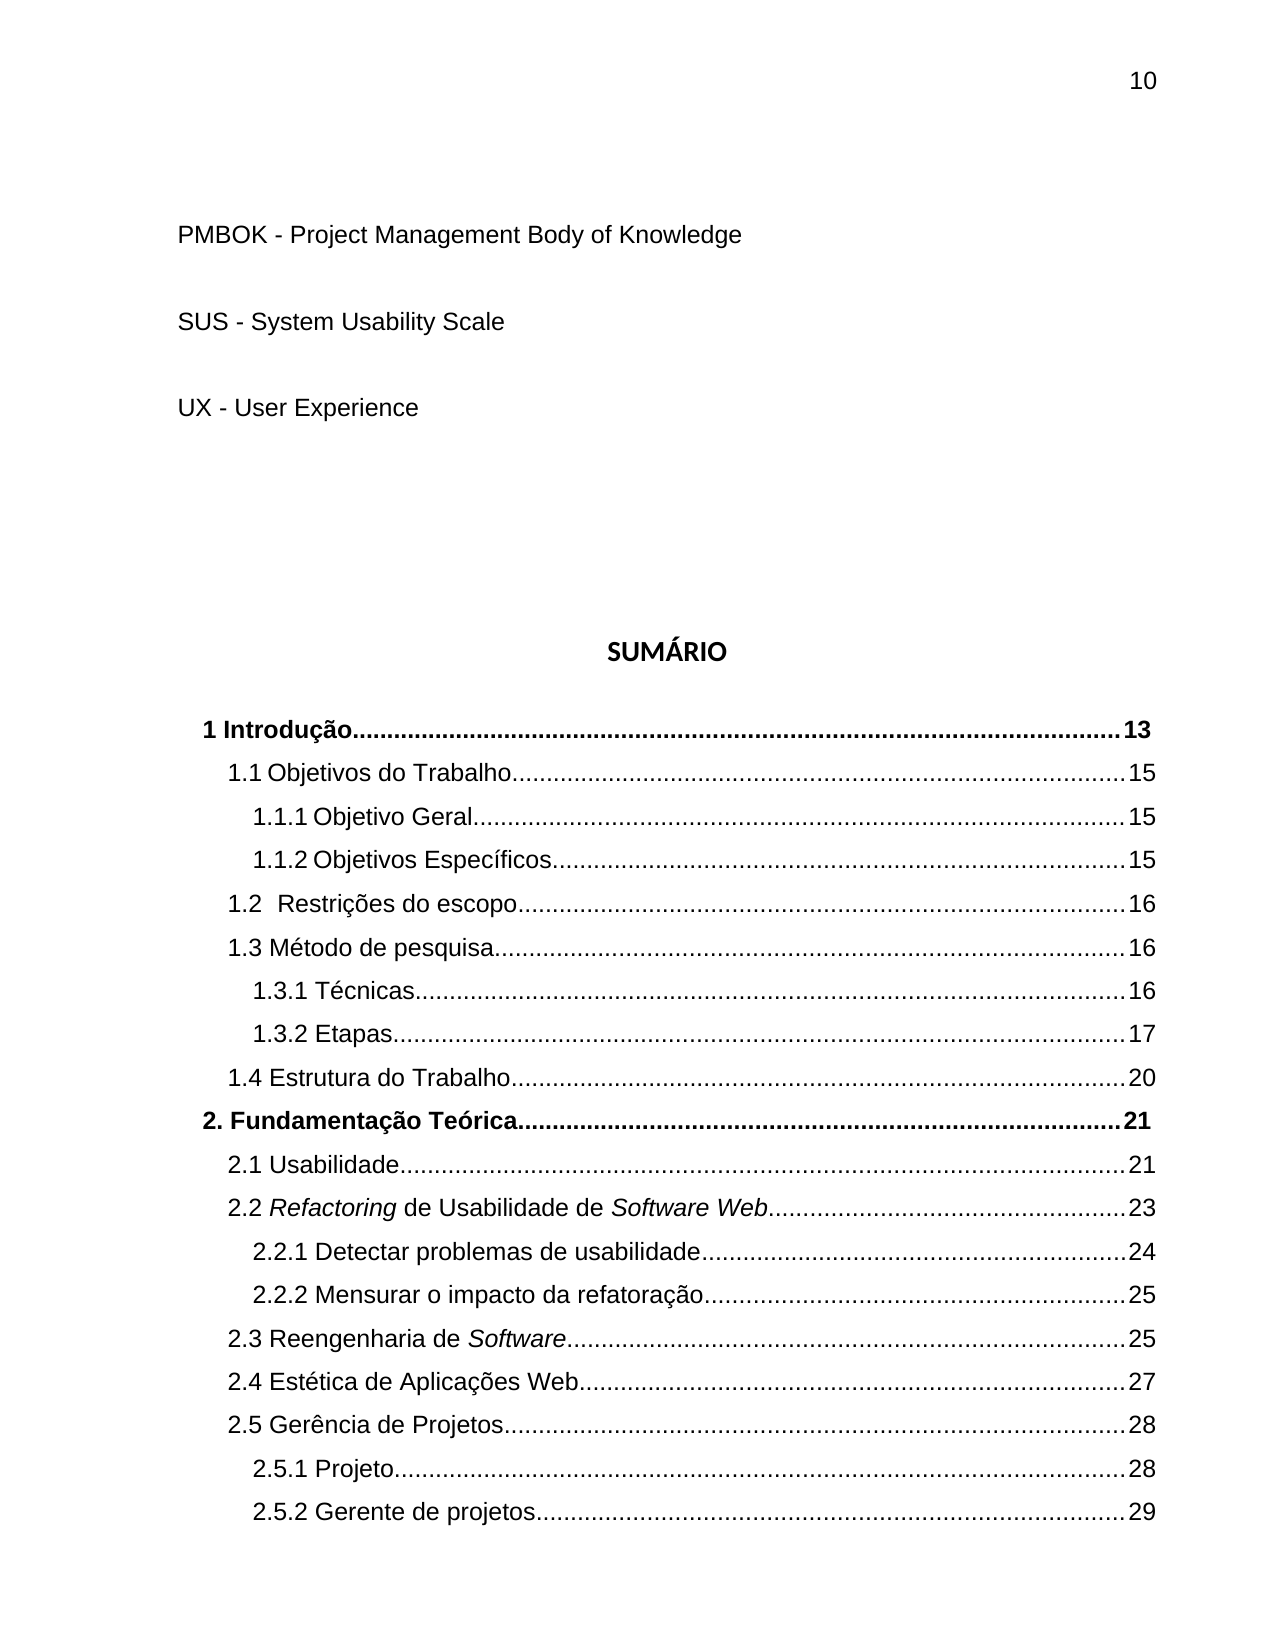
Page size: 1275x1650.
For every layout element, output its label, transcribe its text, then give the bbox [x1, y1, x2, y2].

subtitle SUMÁRIO [177, 633, 1157, 669]
text PMBOK - Project Management Body of Knowledge [177, 220, 1157, 249]
text UX - User Experience [177, 393, 1157, 422]
text SUS - System Usability Scale [177, 307, 1157, 335]
